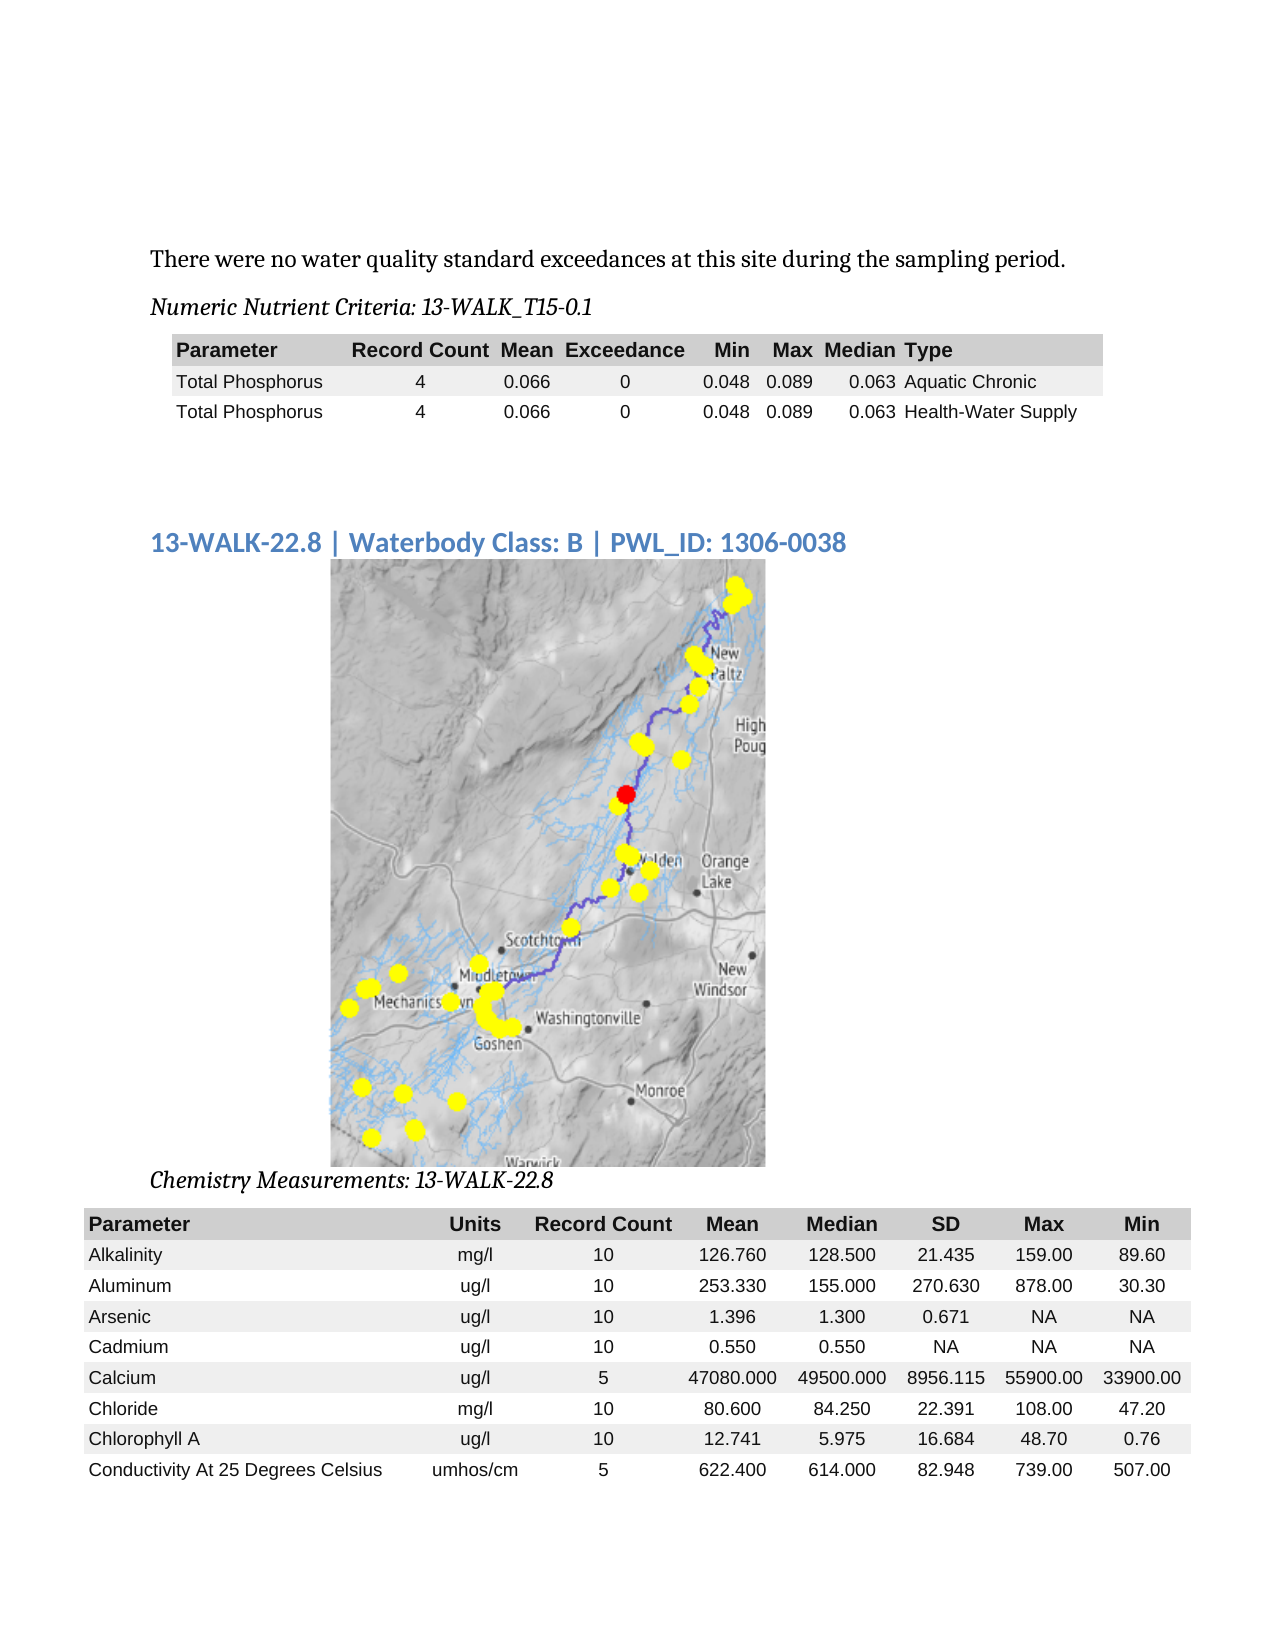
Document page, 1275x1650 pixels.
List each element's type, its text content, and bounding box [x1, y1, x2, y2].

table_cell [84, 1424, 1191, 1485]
text Numeric Nutrient Criteria: 13-WALK_T15-0.1 [150, 292, 1125, 321]
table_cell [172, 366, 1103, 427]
picture [168, 559, 927, 1167]
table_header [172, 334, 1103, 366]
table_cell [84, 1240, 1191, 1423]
text There were no water quality standard exceedances at this site during the sampling period. [150, 245, 1125, 274]
text Chemistry Measurements: 13-WALK-22.8 [150, 1166, 1125, 1195]
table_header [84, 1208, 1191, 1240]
